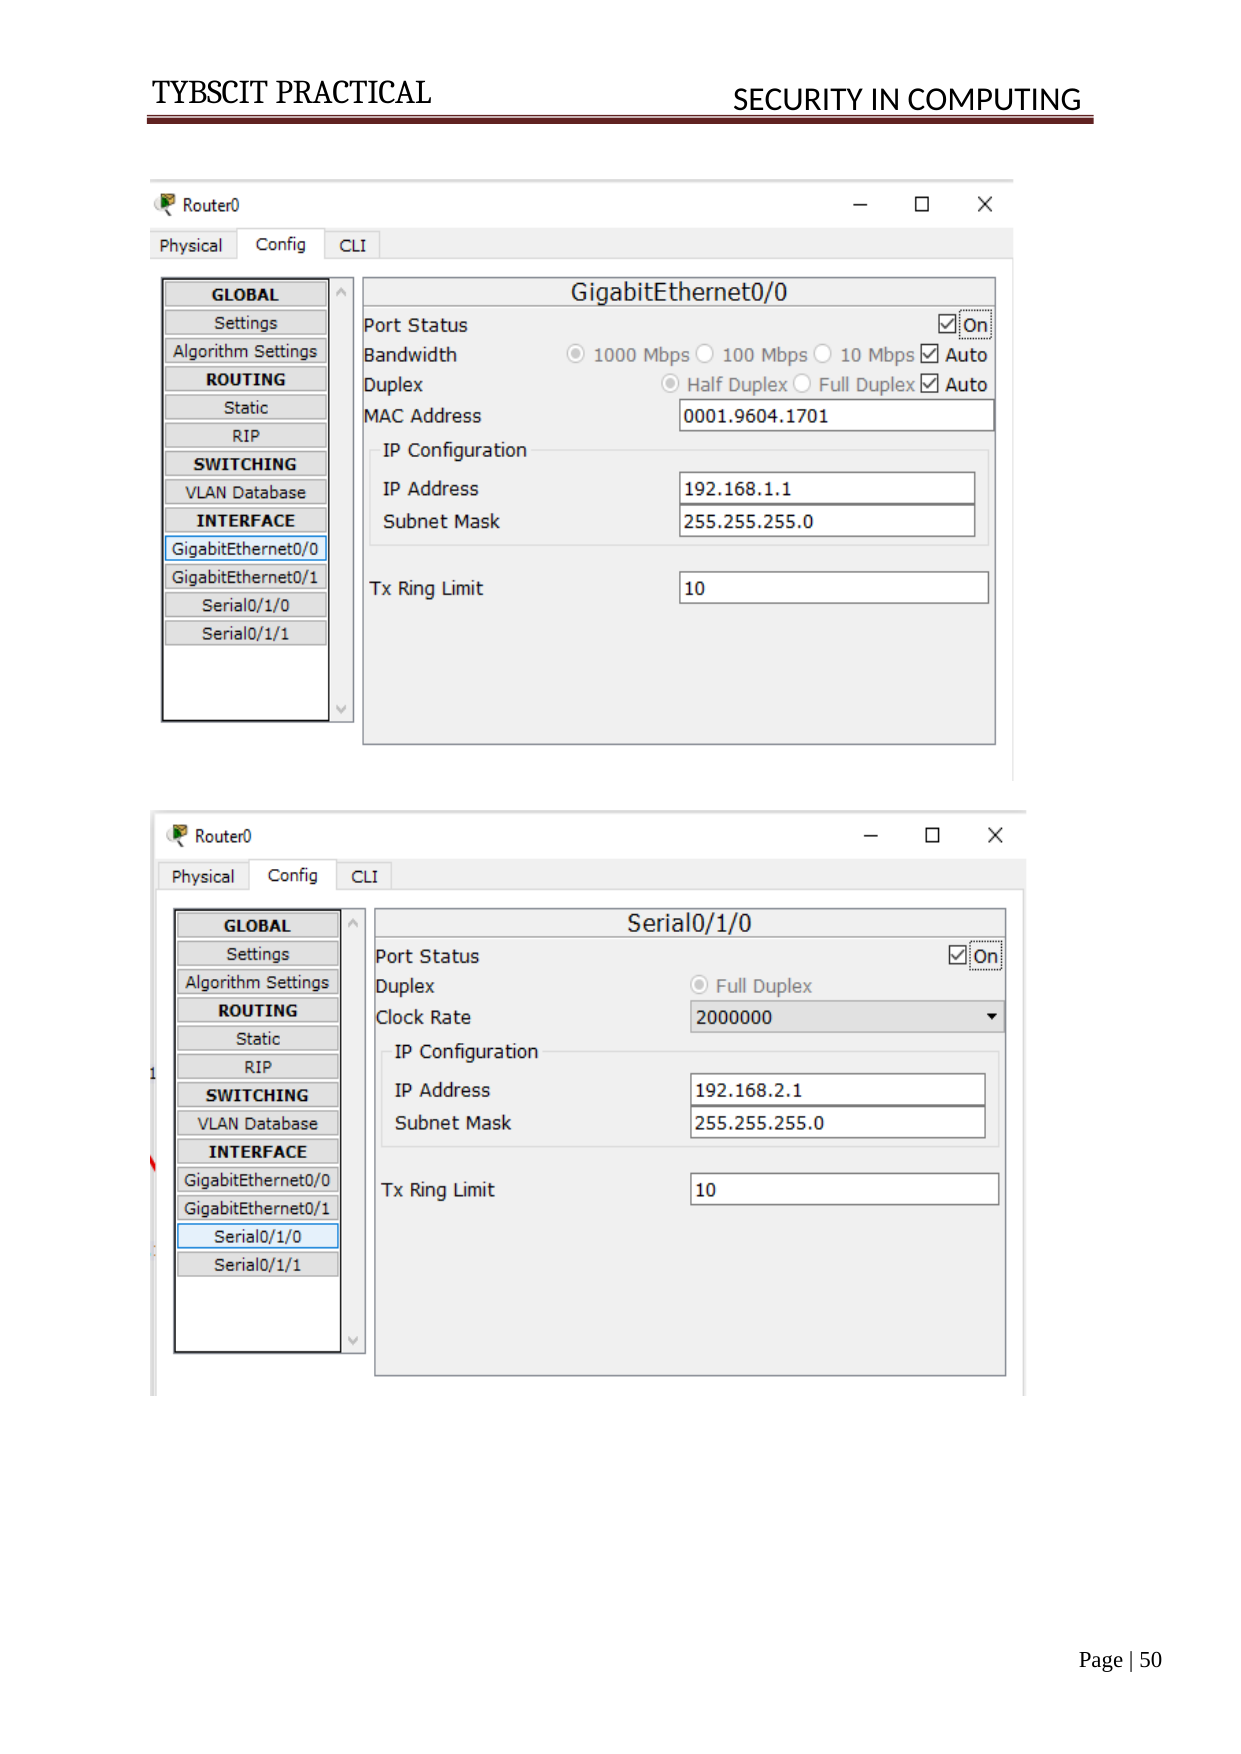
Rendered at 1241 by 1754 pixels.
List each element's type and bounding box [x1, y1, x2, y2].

picture [150, 810, 1027, 1396]
picture [150, 179, 1014, 781]
